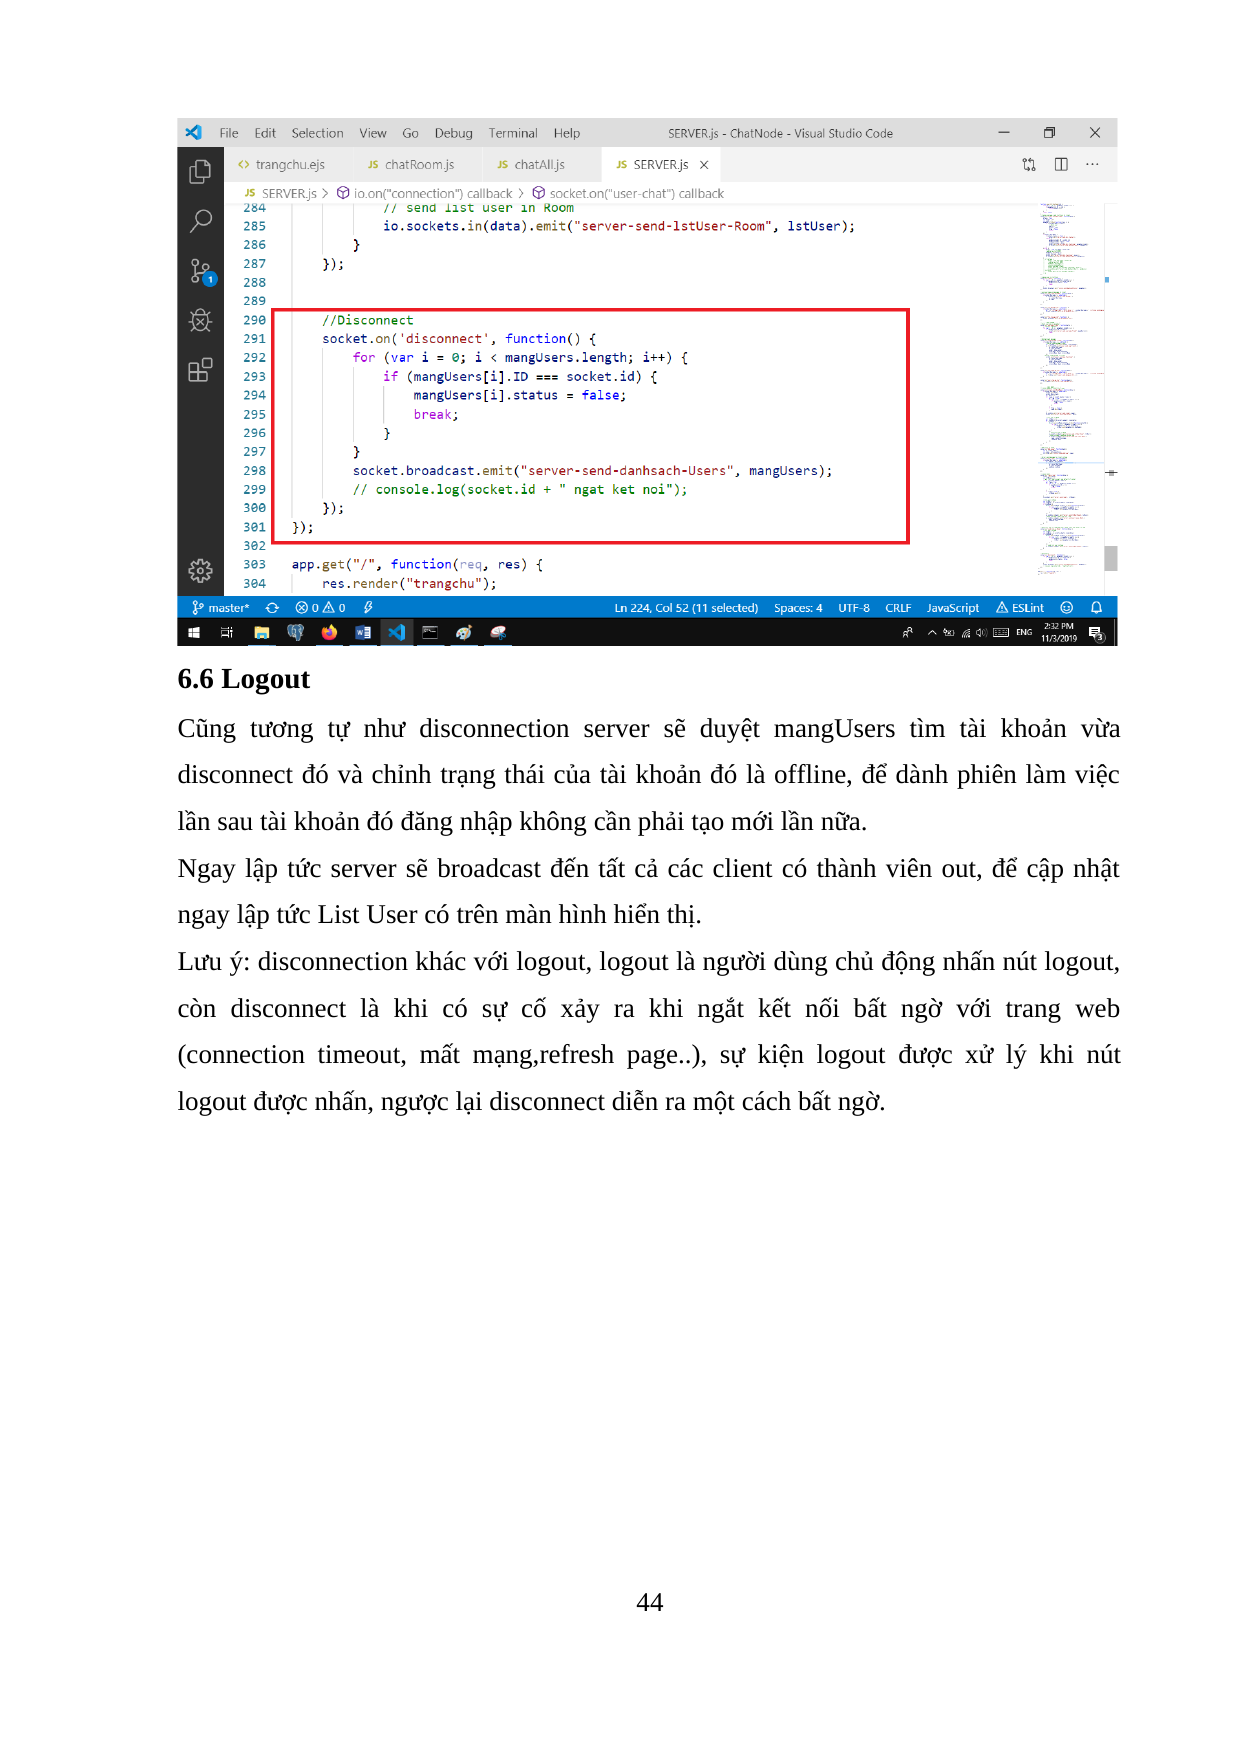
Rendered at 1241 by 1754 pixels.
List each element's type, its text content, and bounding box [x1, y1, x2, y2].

text 6.6 Logout [177, 661, 1122, 695]
text Cũng tương tự như disconnection server sẽ duyệt mangUsers tìm tài khoản vừa disconnect đó và chỉnh trạng thái của tài khoản đó là offline, để dành phiên làm việc lần sau tài khoản đó đăng nhập không cần phải tạo mới lần nữa. [177, 712, 1122, 836]
text Lưu ý: disconnection khác với logout, logout là người dùng chủ động nhấn nút logout, còn disconnect là khi có sự cố xảy ra khi ngắt kết nối bất ngờ với trang web (connection timeout, mất mạng,refresh page..), sự kiện logout được xử lý khi nút logout được nhấn, ngược lại disconnect diễn ra một cách bất ngờ. [177, 945, 1122, 1116]
text Ngay lập tức server sẽ broadcast đến tất cả các client có thành viên out, để cập nhật ngay lập tức List User có trên màn hình hiển thị. [177, 852, 1122, 929]
picture [177, 118, 1122, 646]
